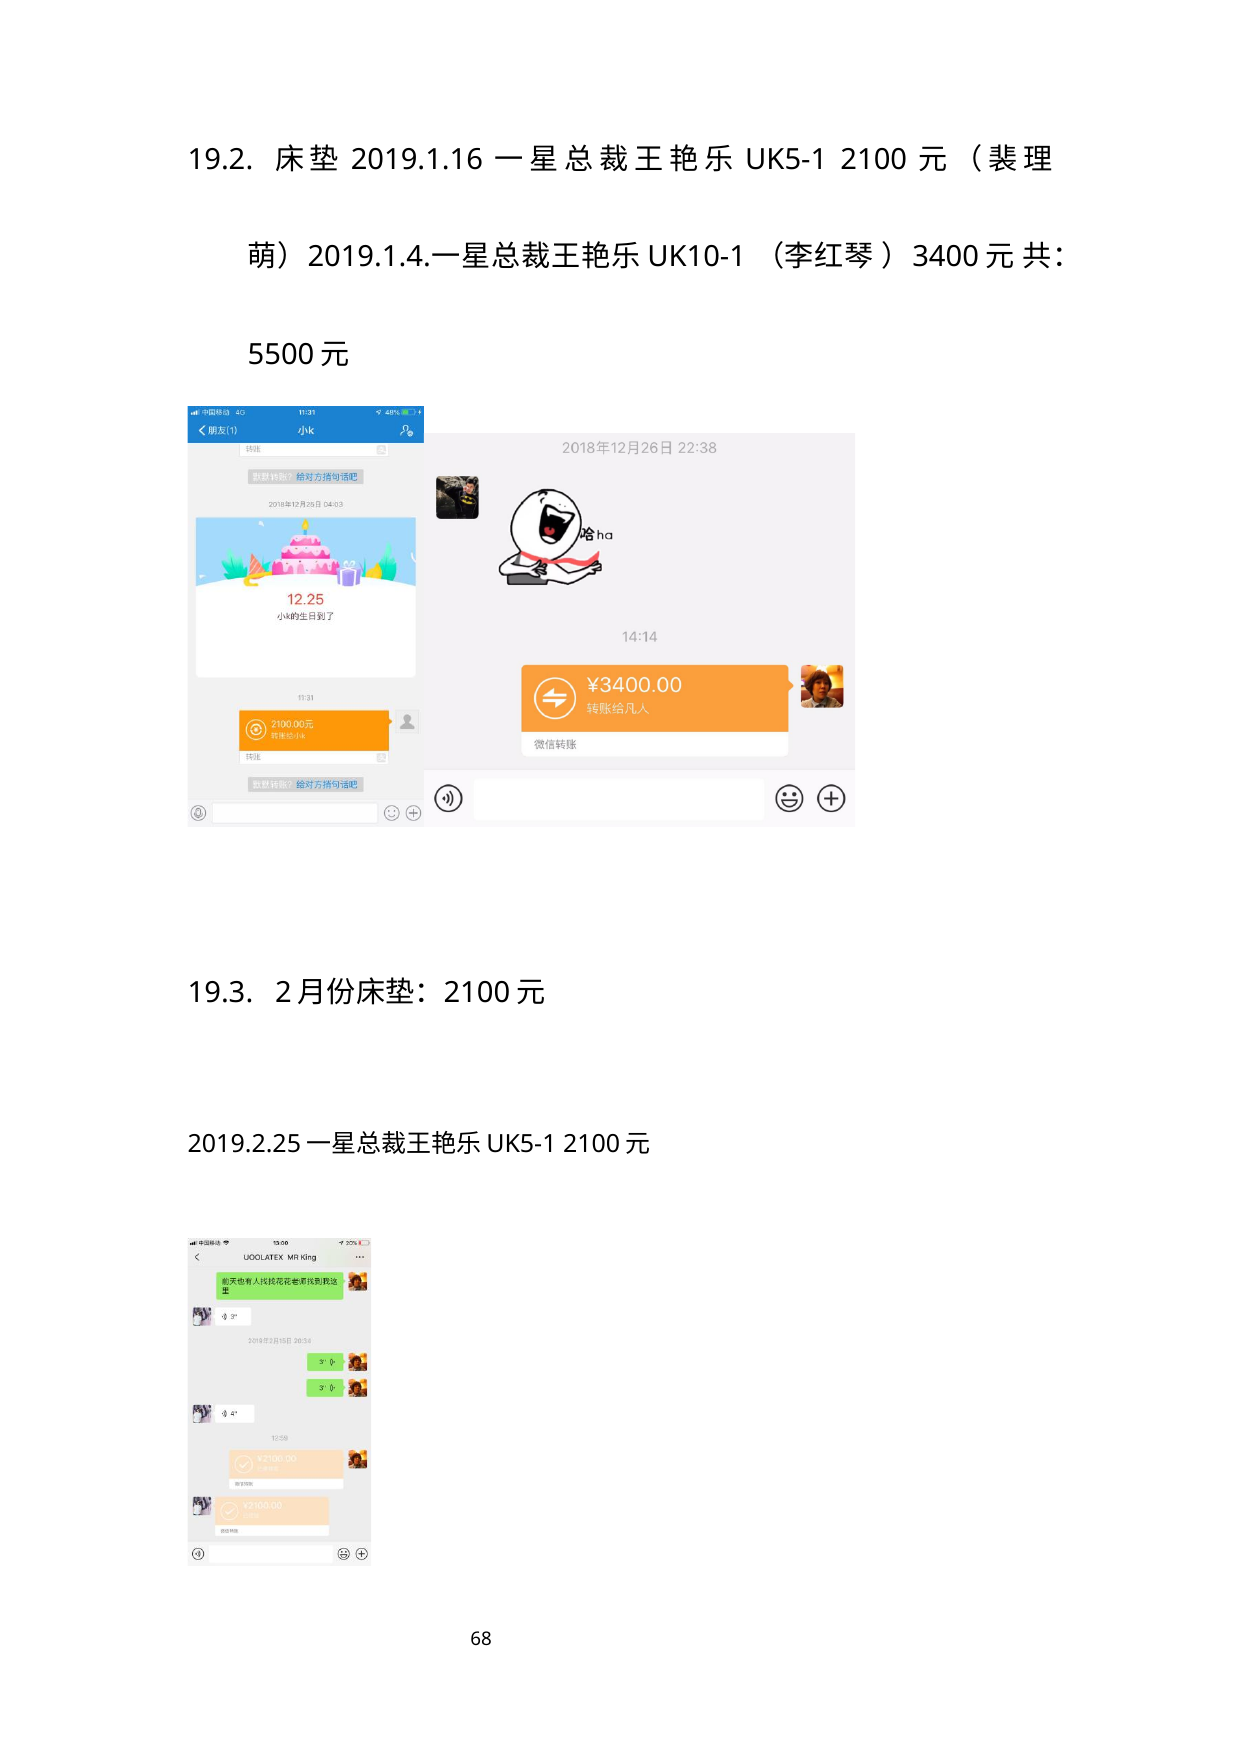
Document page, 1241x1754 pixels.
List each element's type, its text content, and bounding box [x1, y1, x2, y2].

subtitle 床垫2019.1.16一星总裁王艳乐UK5-1 2100元（裴理萌）2019.1.4.一星总裁王艳乐UK10-1 （李红琴 ）3400元 共：5500元 [187, 124, 1053, 384]
picture [187, 1238, 372, 1566]
text 2019.2.25一星总裁王艳乐UK5-1 2100元 [187, 1109, 1053, 1174]
subtitle 2月份床垫：2100元 [187, 958, 1053, 1023]
picture [187, 406, 855, 827]
